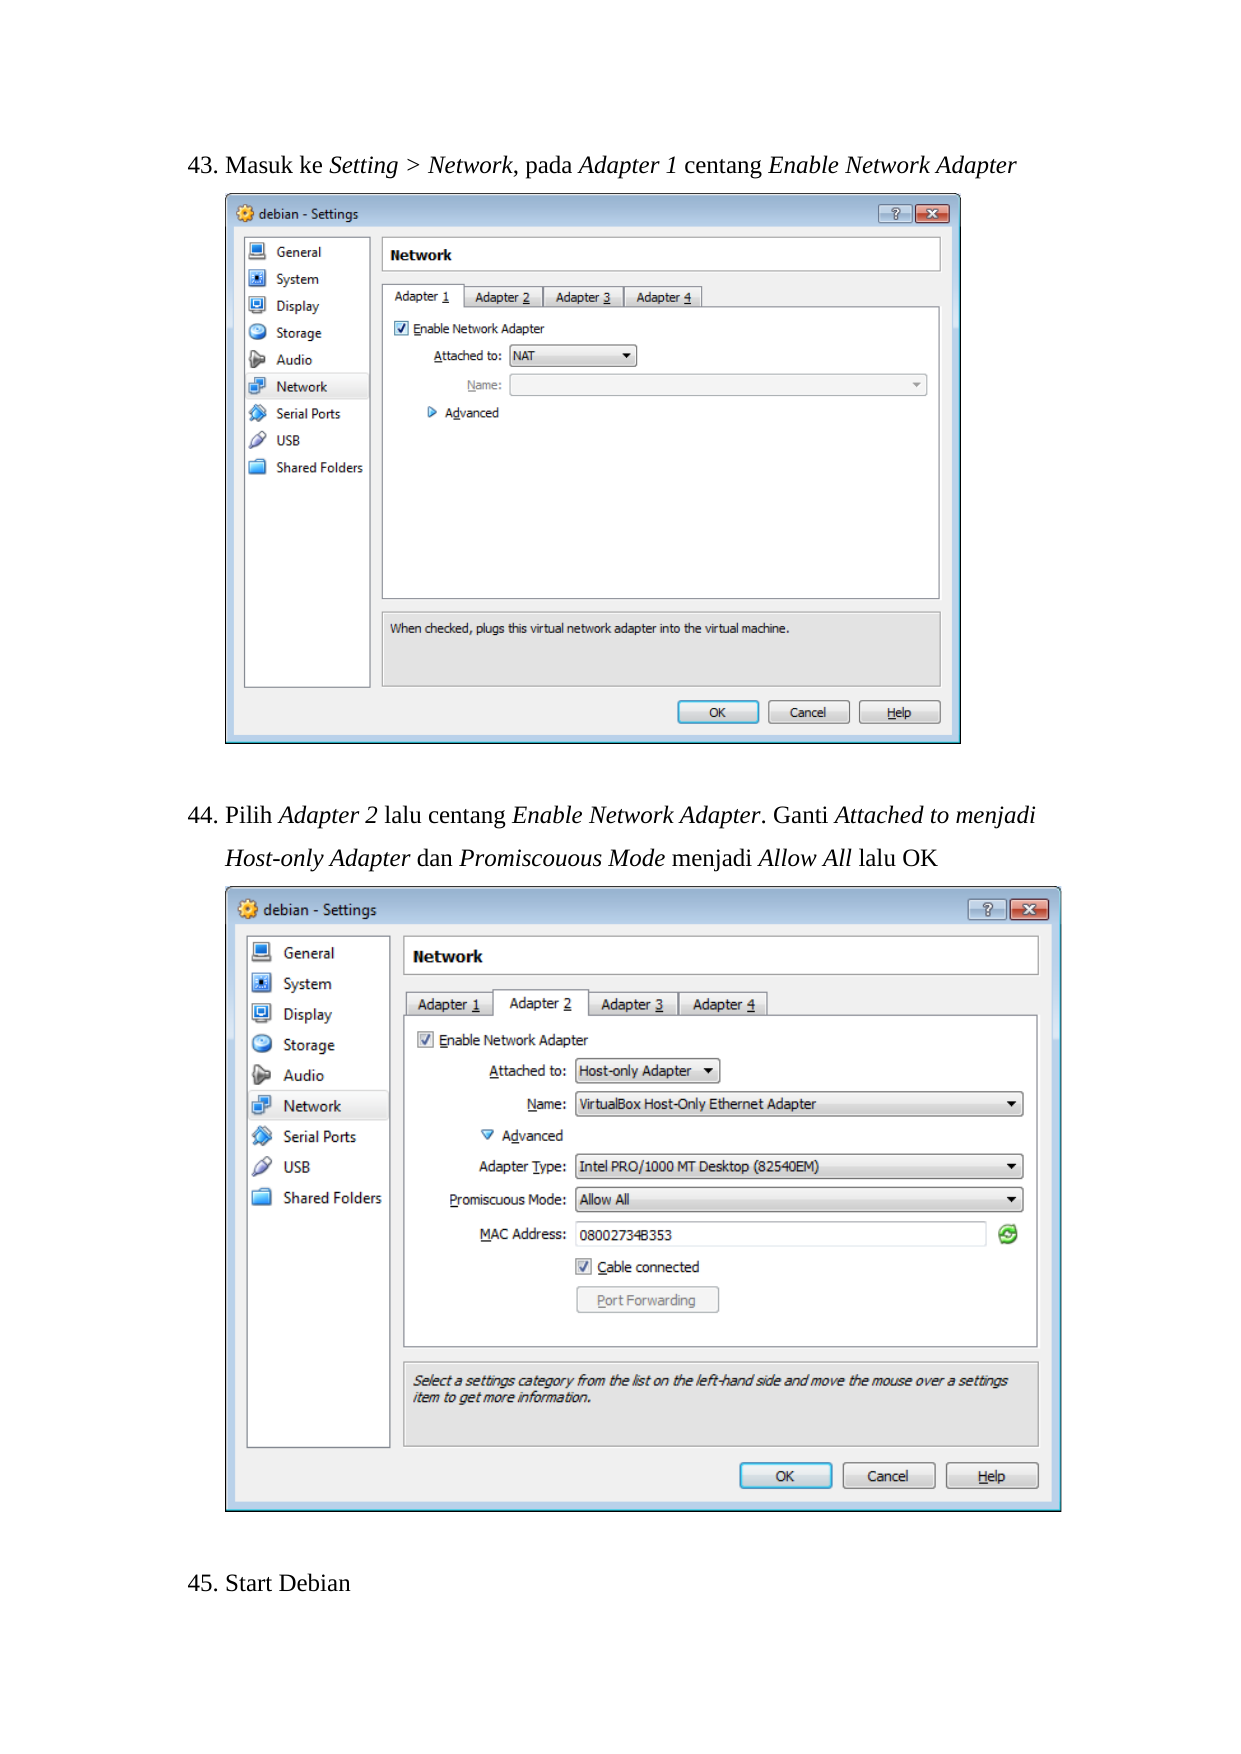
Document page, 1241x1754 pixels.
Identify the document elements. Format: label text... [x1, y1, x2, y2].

picture [225, 886, 1062, 1512]
list Pilih Adapter 2 lalu centang Enable Network Adapter. Ganti Attached to menjadi Host-only Adapter dan Promiscouous Mode menjadi Allow All lalu OK [187, 800, 1090, 872]
list Start Debian [187, 1568, 1090, 1597]
list Masuk ke Setting > Network, pada Adapter 1 centang Enable Network Adapter [187, 150, 1090, 179]
picture [225, 193, 961, 744]
